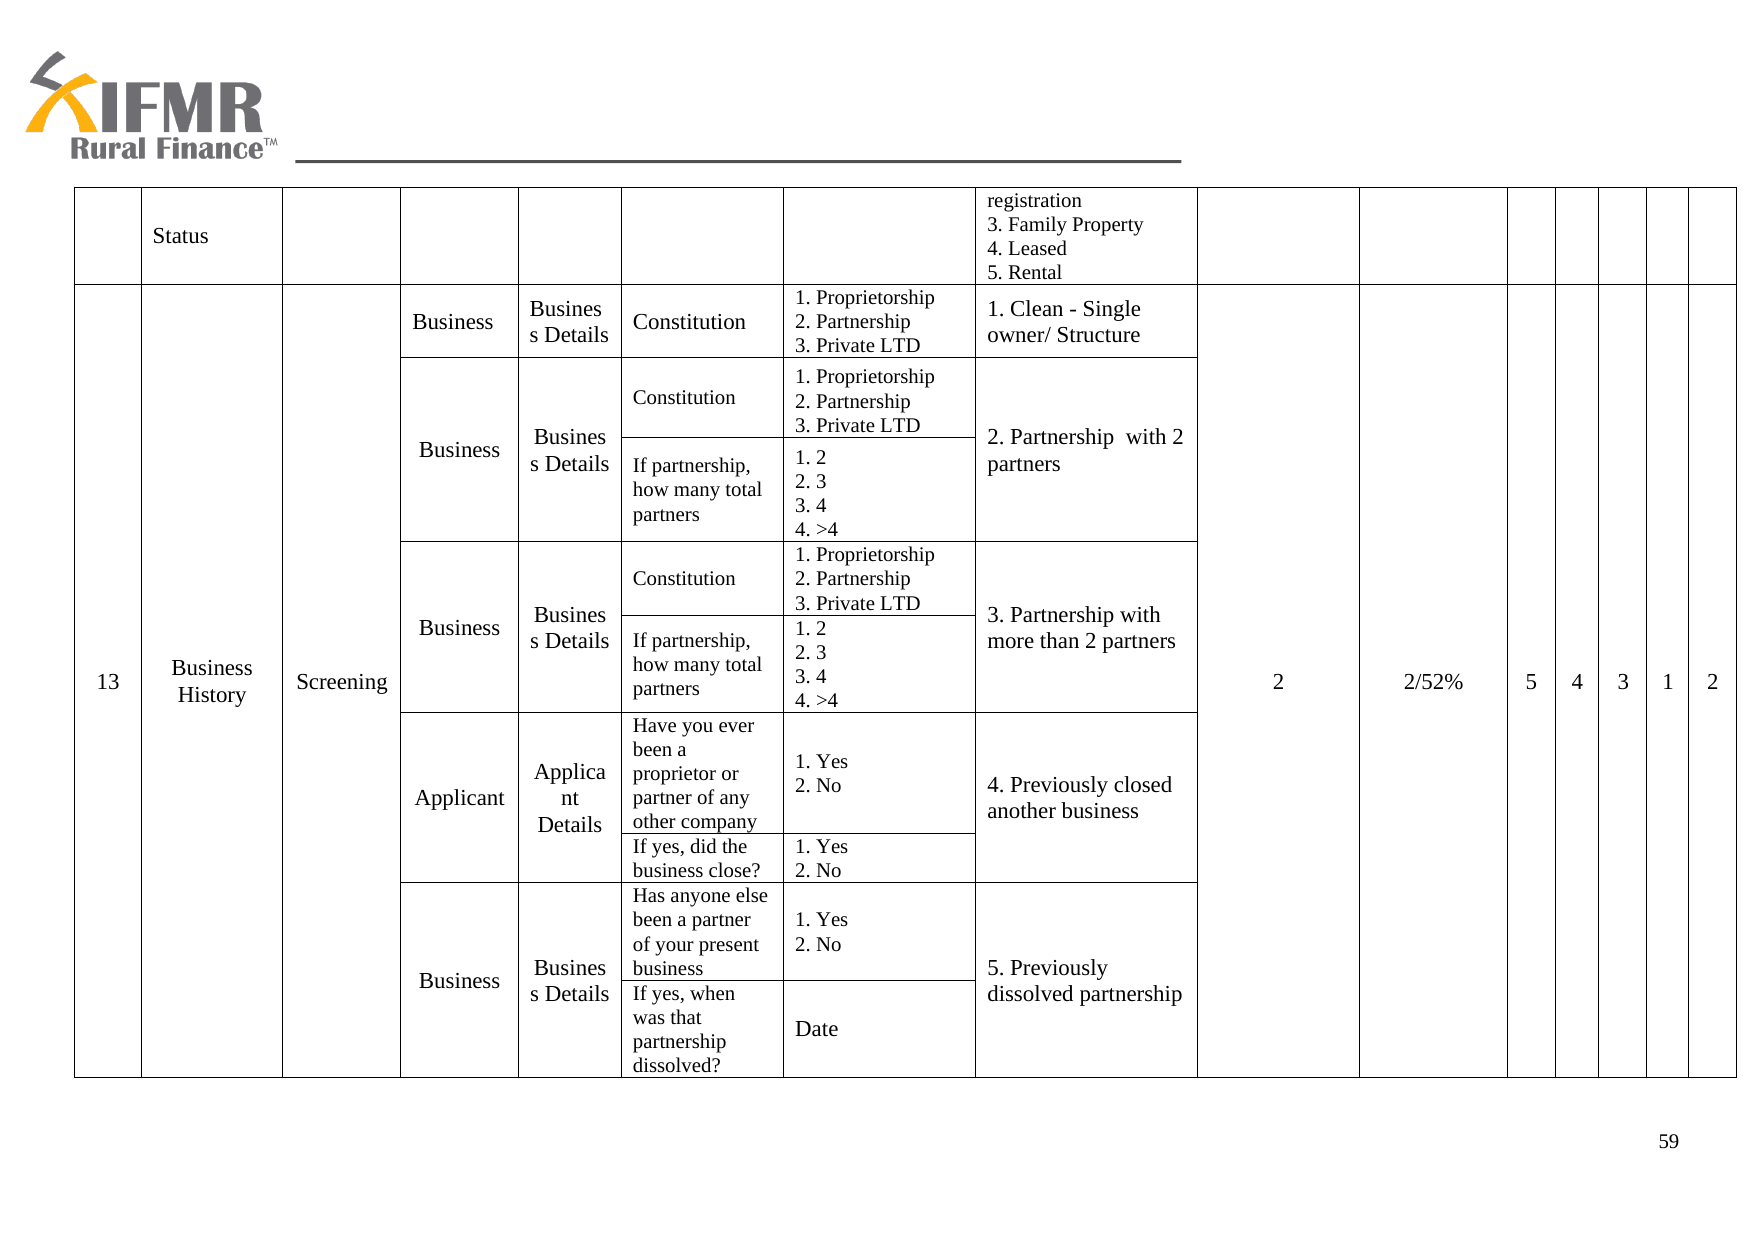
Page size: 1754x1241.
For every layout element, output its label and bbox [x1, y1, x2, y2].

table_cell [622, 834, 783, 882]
picture [18, 45, 284, 166]
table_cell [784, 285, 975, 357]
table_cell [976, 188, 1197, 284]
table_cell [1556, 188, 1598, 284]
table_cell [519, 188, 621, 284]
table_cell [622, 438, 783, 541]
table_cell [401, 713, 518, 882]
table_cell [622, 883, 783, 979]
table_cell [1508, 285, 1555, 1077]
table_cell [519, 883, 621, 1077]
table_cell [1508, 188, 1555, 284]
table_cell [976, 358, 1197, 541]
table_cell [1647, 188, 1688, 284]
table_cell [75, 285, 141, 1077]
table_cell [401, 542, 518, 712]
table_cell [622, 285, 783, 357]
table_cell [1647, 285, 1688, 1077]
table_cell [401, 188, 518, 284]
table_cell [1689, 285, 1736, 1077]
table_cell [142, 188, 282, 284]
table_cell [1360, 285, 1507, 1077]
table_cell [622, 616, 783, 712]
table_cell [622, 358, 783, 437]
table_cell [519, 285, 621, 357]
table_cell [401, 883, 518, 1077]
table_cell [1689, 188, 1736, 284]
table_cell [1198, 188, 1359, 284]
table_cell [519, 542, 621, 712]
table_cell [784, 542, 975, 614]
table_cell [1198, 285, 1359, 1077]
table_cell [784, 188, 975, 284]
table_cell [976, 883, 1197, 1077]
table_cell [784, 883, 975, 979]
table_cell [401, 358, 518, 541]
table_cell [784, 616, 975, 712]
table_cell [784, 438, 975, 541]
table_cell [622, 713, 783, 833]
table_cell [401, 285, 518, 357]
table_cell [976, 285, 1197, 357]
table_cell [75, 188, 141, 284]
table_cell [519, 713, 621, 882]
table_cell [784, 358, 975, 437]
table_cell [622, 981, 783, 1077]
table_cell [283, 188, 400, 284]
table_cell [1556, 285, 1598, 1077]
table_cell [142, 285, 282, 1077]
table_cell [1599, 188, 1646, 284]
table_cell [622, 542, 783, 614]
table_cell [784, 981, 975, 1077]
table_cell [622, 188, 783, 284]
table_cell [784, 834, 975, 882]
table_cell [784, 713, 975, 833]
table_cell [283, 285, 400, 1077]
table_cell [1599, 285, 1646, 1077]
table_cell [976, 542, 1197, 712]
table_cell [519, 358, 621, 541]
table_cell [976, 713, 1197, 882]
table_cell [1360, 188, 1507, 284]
